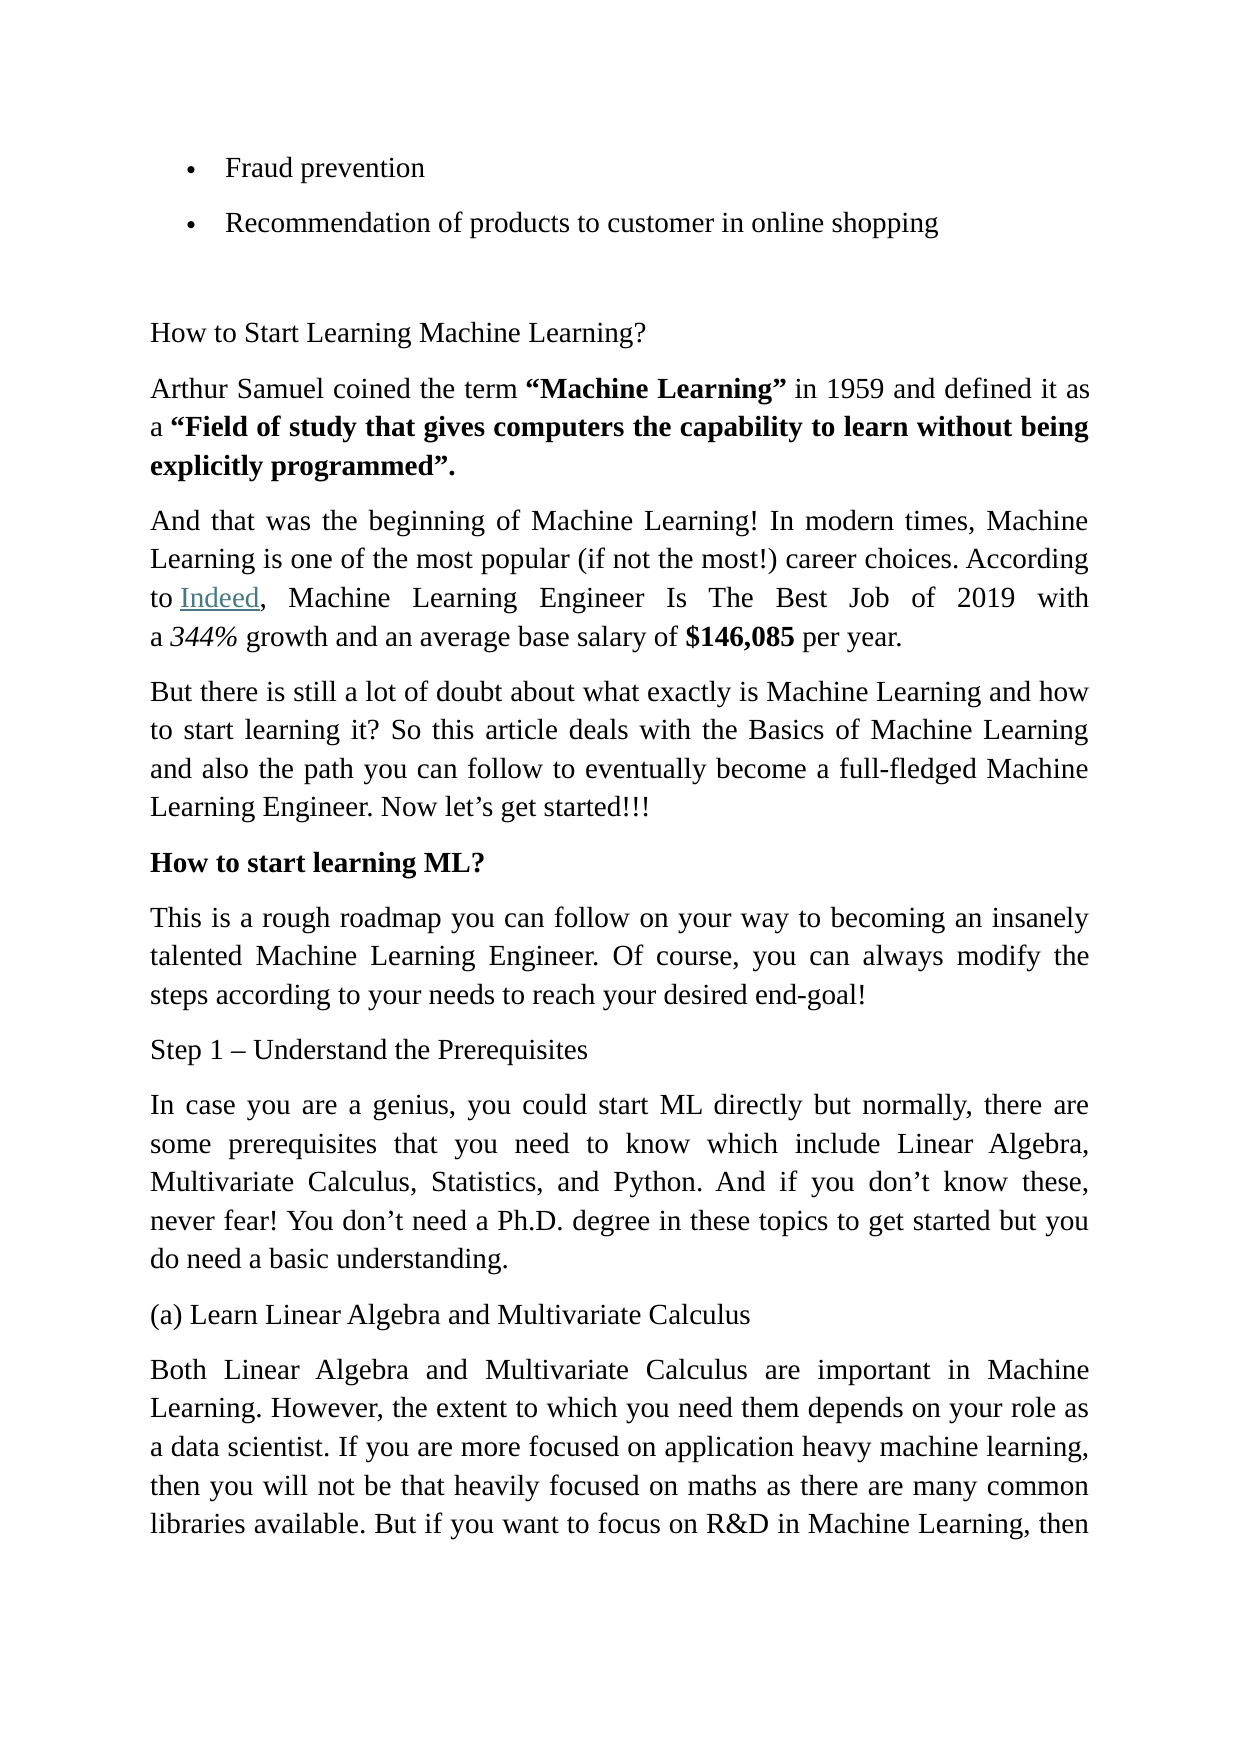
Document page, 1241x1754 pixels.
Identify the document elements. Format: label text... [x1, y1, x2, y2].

text Arthur Samuel coined the term “Machine Learning” in 1959 and defined it as a “Field of study that gives computers the capability to learn without being explicitly programmed”. [150, 371, 1090, 481]
text But there is still a lot of doubt about what exactly is Machine Learning and how to start learning it? So this article deals with the Basics of Machine Learning and also the path you can follow to eventually become a full-fledged Machine Learning Engineer. Now let’s get started!!! [150, 674, 1090, 823]
text How to start learning ML? [150, 845, 1090, 878]
list Fraud prevention [187, 150, 1090, 183]
list Recommendation of products to customer in online shopping [187, 205, 1090, 239]
text In case you are a genius, you could start ML directly but normally, there are some prerequisites that you need to know which include Linear Algebra, Multivariate Calculus, Statistics, and Python. And if you don’t know these, never fear! You don’t need a Ph.D. degree in these topics to get started but you do need a basic understanding. [150, 1087, 1090, 1275]
text How to Start Learning Machine Learning? [150, 316, 1090, 349]
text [150, 1352, 1090, 1540]
text Step 1 – Understand the Prerequisites [150, 1032, 1090, 1066]
text This is a rough roadmap you can follow on your way to becoming an insanely talented Machine Learning Engineer. Of course, you can always modify the steps according to your needs to reach your desired end-goal! [150, 900, 1090, 1011]
text And that was the beginning of Machine Learning! In modern times, Machine Learning is one of the most popular (if not the most!) career choices. According to Indeed, Machine Learning Engineer Is The Best Job of 2019 with a 344% growth and an average base salary of $146,085 per year. [150, 503, 1090, 652]
text (a) Learn Linear Algebra and Multivariate Calculus [150, 1297, 1090, 1330]
